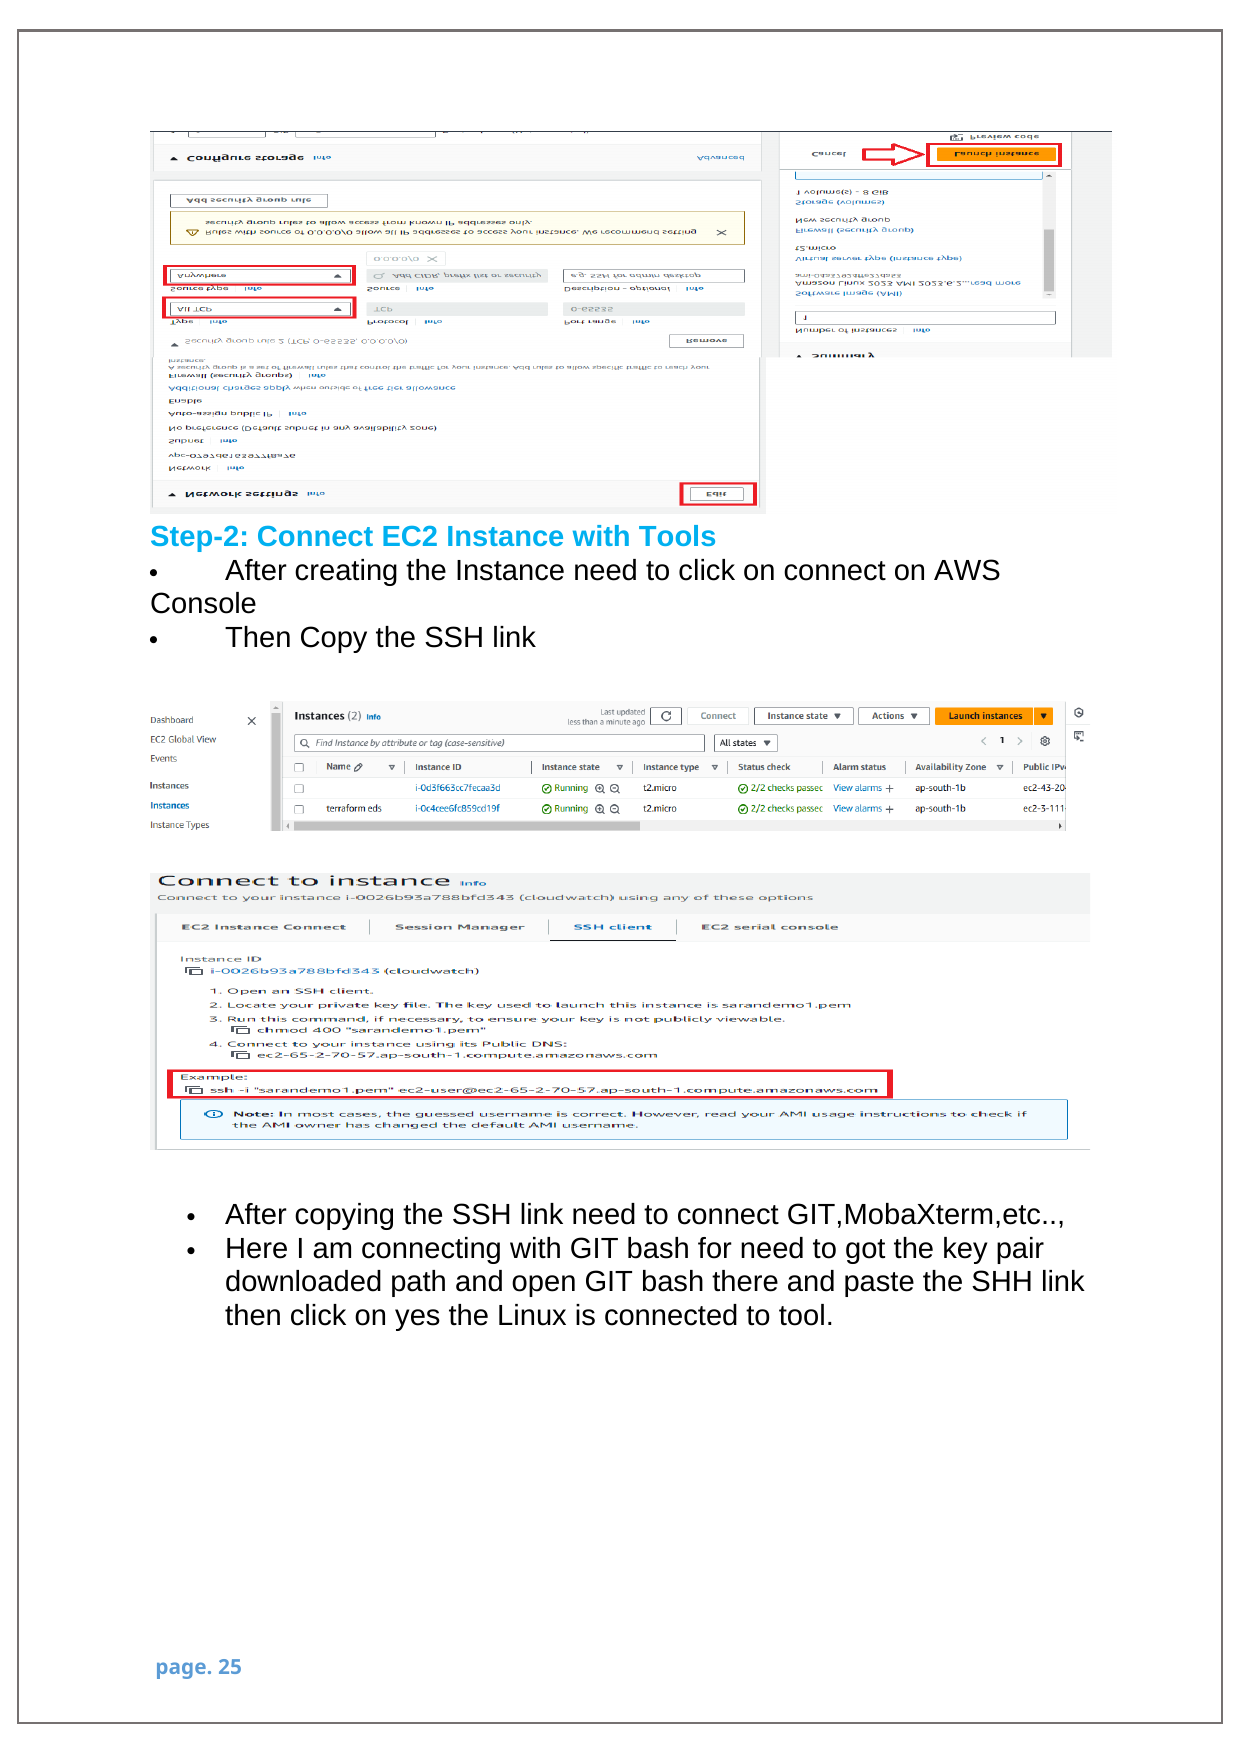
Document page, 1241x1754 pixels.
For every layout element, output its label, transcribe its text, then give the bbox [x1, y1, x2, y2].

picture [150, 873, 1091, 1150]
list After copying the SSH link need to connect GIT,MobaXterm,etc.., [187, 1197, 1090, 1231]
list After creating the Instance need to click on connect on AWS Console [150, 552, 1090, 619]
list Here I am connecting with GIT bash for need to got the key pair downloaded path and open GIT bash there and paste the SHH link then click on yes the Linux is connected to tool. [187, 1231, 1090, 1331]
picture [150, 701, 1091, 831]
list Then Copy the SSH link [150, 619, 1090, 653]
picture [150, 129, 1117, 514]
text Step-2: Connect EC2 Instance with Tools [150, 519, 1090, 552]
